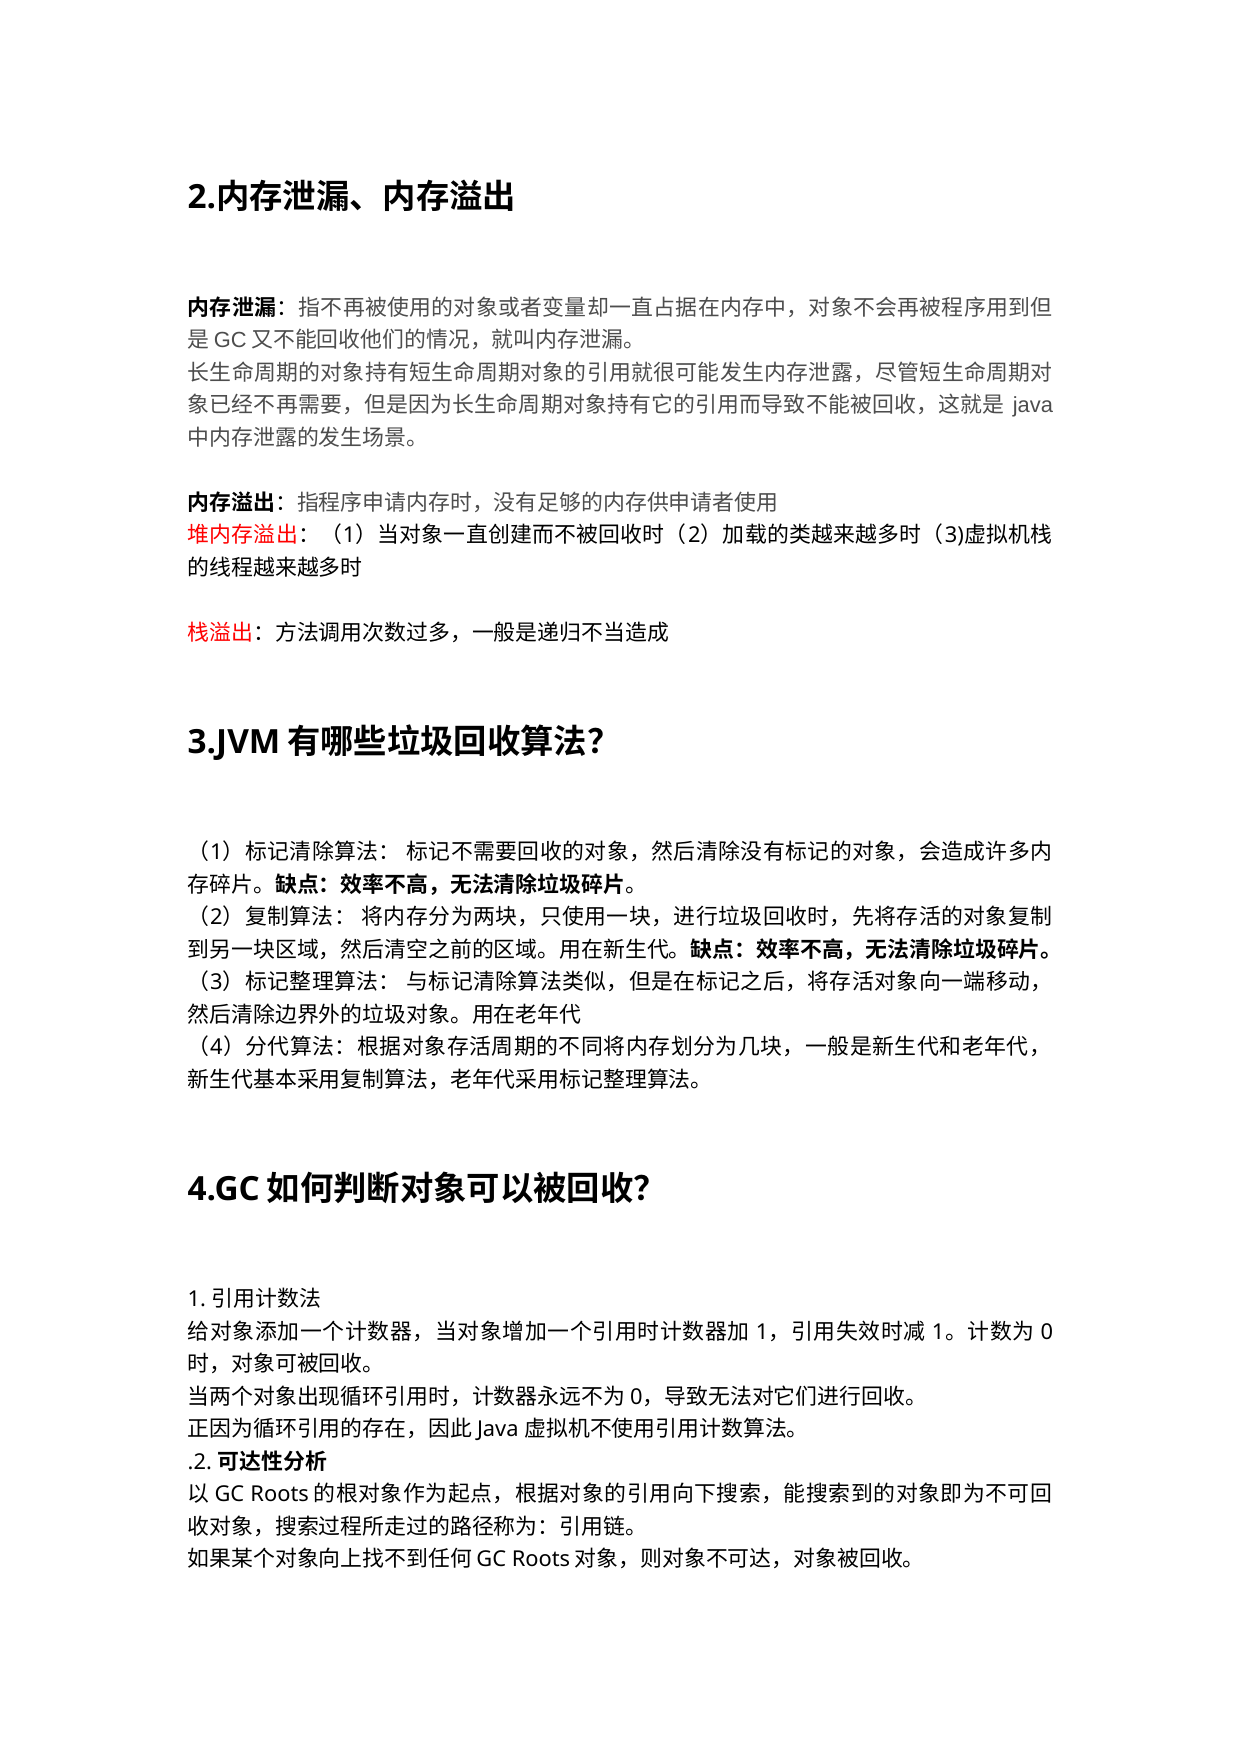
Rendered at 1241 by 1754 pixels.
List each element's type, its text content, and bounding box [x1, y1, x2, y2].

text 长生命周期的对象持有短生命周期对象的引用就很可能发生内存泄露，尽管短生命周期对象已经不再需要，但是因为长生命周期对象持有它的引用而导致不能被回收，这就是java中内存泄露的发生场景。 [187, 354, 1053, 452]
text 给对象添加一个计数器，当对象增加一个引用时计数器加 1，引用失效时减 1。计数为 0 时，对象可被回收。 [187, 1313, 1053, 1378]
text （3）标记整理算法： 与标记清除算法类似，但是在标记之后，将存活对象向一端移动，然后清除边界外的垃圾对象。用在老年代 [187, 964, 1053, 1029]
text .2. 可达性分析 [187, 1443, 1053, 1476]
text 堆内存溢出：（1）当对象一直创建而不被回收时（2）加载的类越来越多时（3)虚拟机栈的线程越来越多时 [187, 517, 1053, 582]
text 以GC Roots的根对象作为起点，根据对象的引用向下搜索，能搜索到的对象即为不可回收对象，搜索过程所走过的路径称为：引用链。 [187, 1476, 1053, 1541]
text （2）复制算法： 将内存分为两块，只使用一块，进行垃圾回收时，先将存活的对象复制到另一块区域，然后清空之前的区域。用在新生代。缺点：效率不高，无法清除垃圾碎片。 [187, 899, 1053, 964]
subtitle 3.JVM有哪些垃圾回收算法？ [187, 706, 1053, 771]
text （1）标记清除算法： 标记不需要回收的对象，然后清除没有标记的对象，会造成许多内存碎片。缺点：效率不高，无法清除垃圾碎片。 [187, 834, 1053, 899]
text 内存泄漏：指不再被使用的对象或者变量却一直占据在内存中，对象不会再被程序用到但是GC又不能回收他们的情况，就叫内存泄漏。 [187, 289, 1053, 354]
text 当两个对象出现循环引用时，计数器永远不为 0，导致无法对它们进行回收。 [187, 1378, 1053, 1411]
text 1. 引用计数法 [187, 1281, 1053, 1313]
text 正因为循环引用的存在，因此 Java 虚拟机不使用引用计数算法。 [187, 1411, 1053, 1443]
subtitle 2.内存泄漏、内存溢出 [187, 162, 1053, 227]
subtitle 4.GC如何判断对象可以被回收？ [187, 1153, 1053, 1218]
text 栈溢出：方法调用次数过多，一般是递归不当造成 [187, 614, 1053, 647]
text 如果某个对象向上找不到任何GC Roots对象，则对象不可达，对象被回收。 [187, 1541, 1053, 1573]
text 内存溢出：指程序申请内存时，没有足够的内存供申请者使用 [187, 484, 1053, 517]
text （4）分代算法：根据对象存活周期的不同将内存划分为几块，一般是新生代和老年代，新生代基本采用复制算法，老年代采用标记整理算法。 [187, 1029, 1053, 1094]
